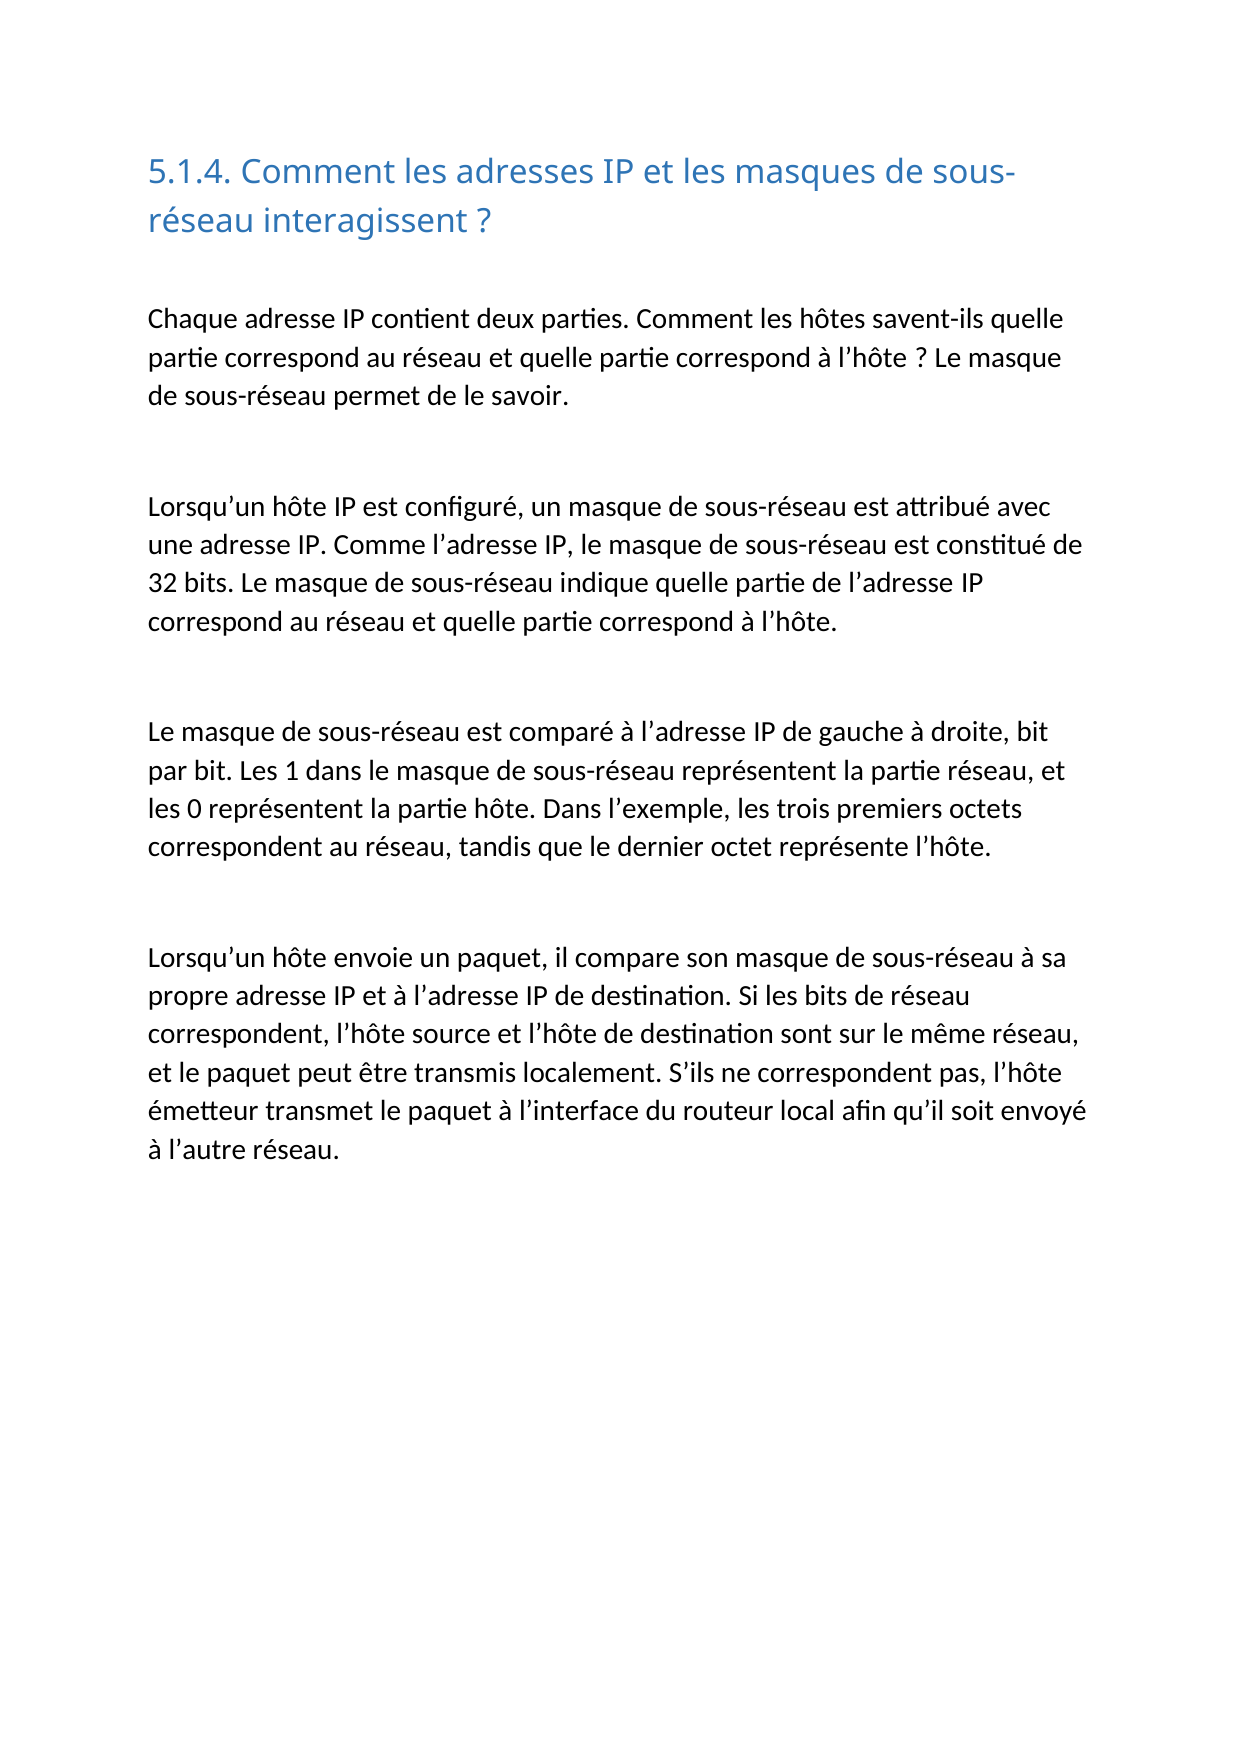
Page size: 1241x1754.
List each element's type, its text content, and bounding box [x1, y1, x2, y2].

text Le masque de sous-réseau est comparé à l’adresse IP de gauche à droite, bit par bit. Les 1 dans le masque de sous-réseau représentent la partie réseau, et les 0 représentent la partie hôte. Dans l’exemple, les trois premiers octets correspondent au réseau, tandis que le dernier octet représente l’hôte. [148, 713, 1093, 864]
text Lorsqu’un hôte envoie un paquet, il compare son masque de sous-réseau à sa propre adresse IP et à l’adresse IP de destination. Si les bits de réseau correspondent, l’hôte source et l’hôte de destination sont sur le même réseau, et le paquet peut être transmis localement. S’ils ne correspondent pas, l’hôte émetteur transmet le paquet à l’interface du routeur local afin qu’il soit envoyé à l’autre réseau. [148, 939, 1093, 1167]
text Chaque adresse IP contient deux parties. Comment les hôtes savent-ils quelle partie correspond au réseau et quelle partie correspond à l’hôte ? Le masque de sous-réseau permet de le savoir. [148, 301, 1093, 413]
text Lorsqu’un hôte IP est configuré, un masque de sous-réseau est attribué avec une adresse IP. Comme l’adresse IP, le masque de sous-réseau est constitué de 32 bits. Le masque de sous-réseau indique quelle partie de l’adresse IP correspond au réseau et quelle partie correspond à l’hôte. [148, 488, 1093, 639]
subtitle 5.1.4. Comment les adresses IP et les masques de sous-réseau interagissent ? [148, 148, 1093, 242]
